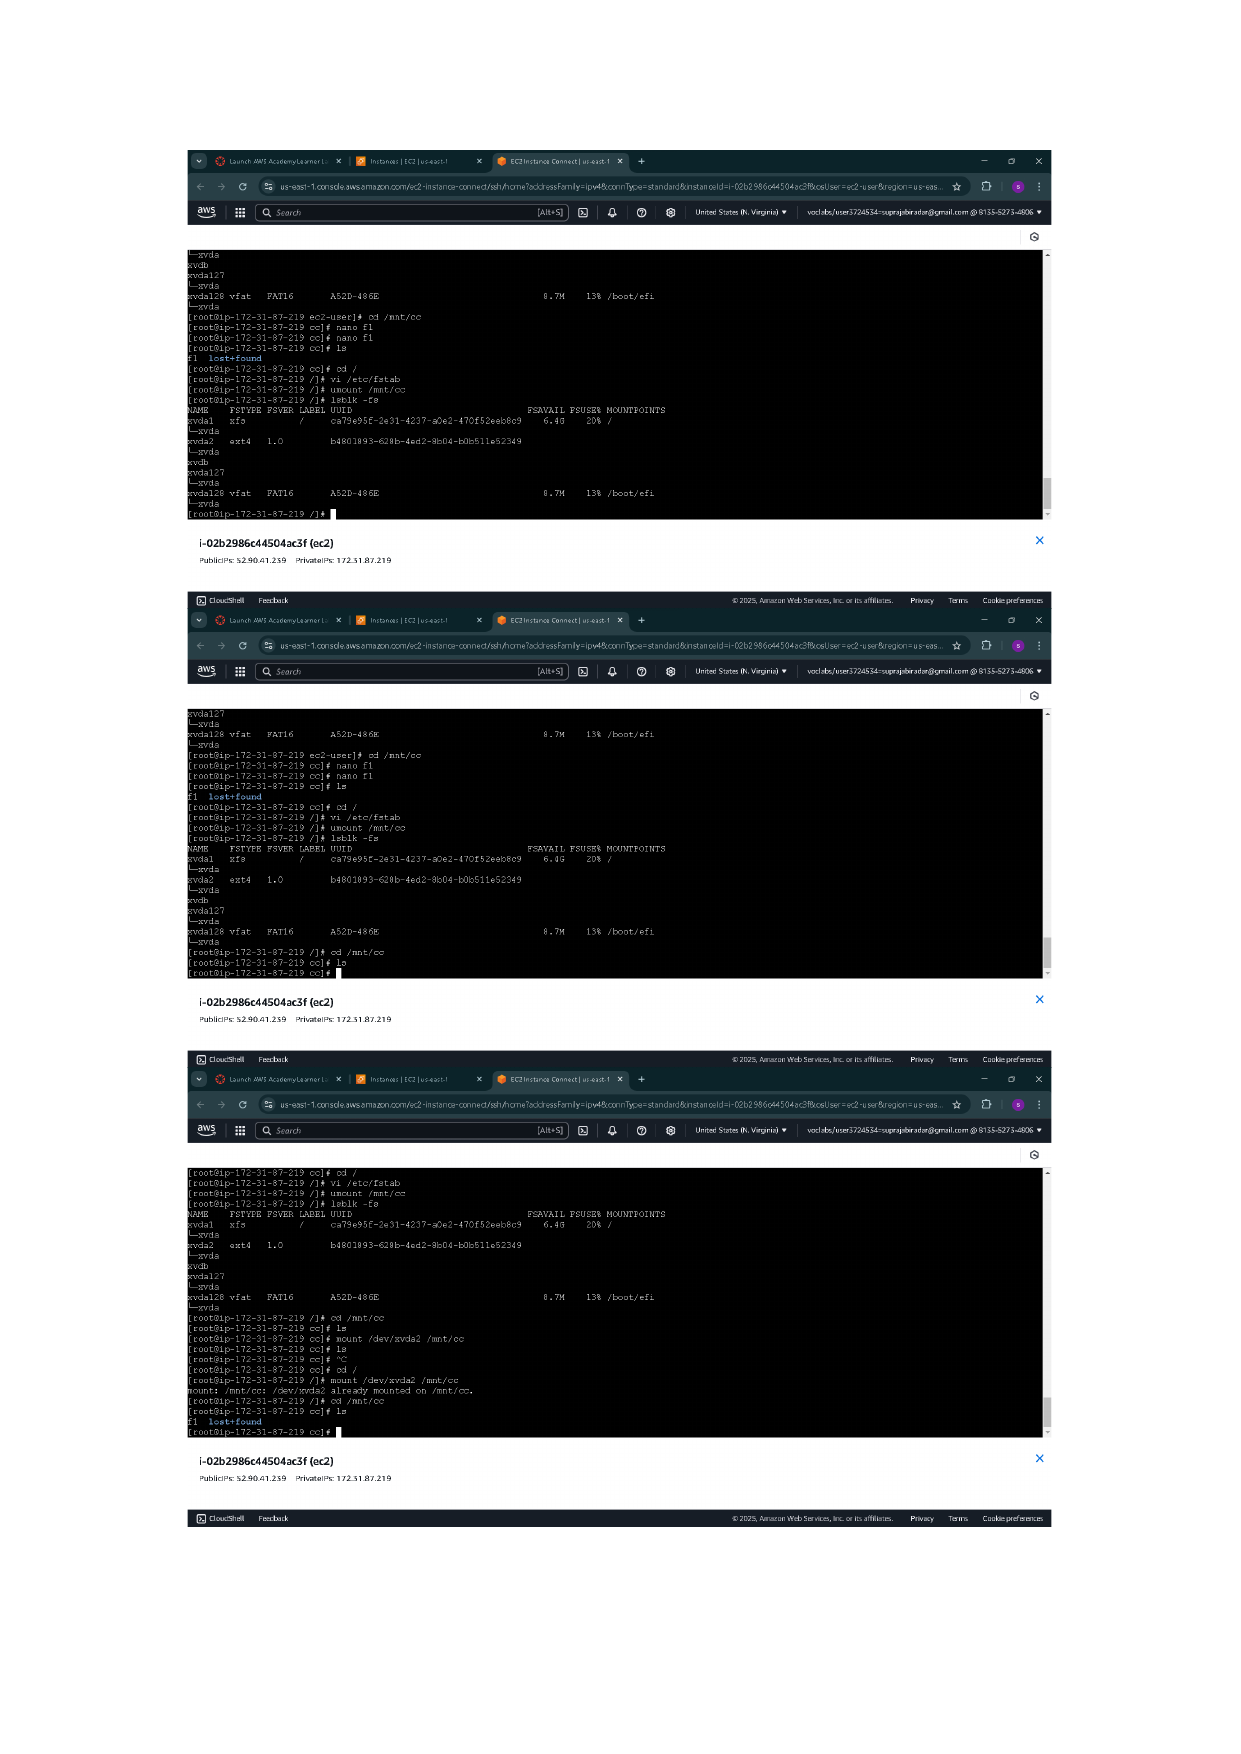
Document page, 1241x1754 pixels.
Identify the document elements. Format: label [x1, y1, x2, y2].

picture [187, 150, 1052, 1527]
